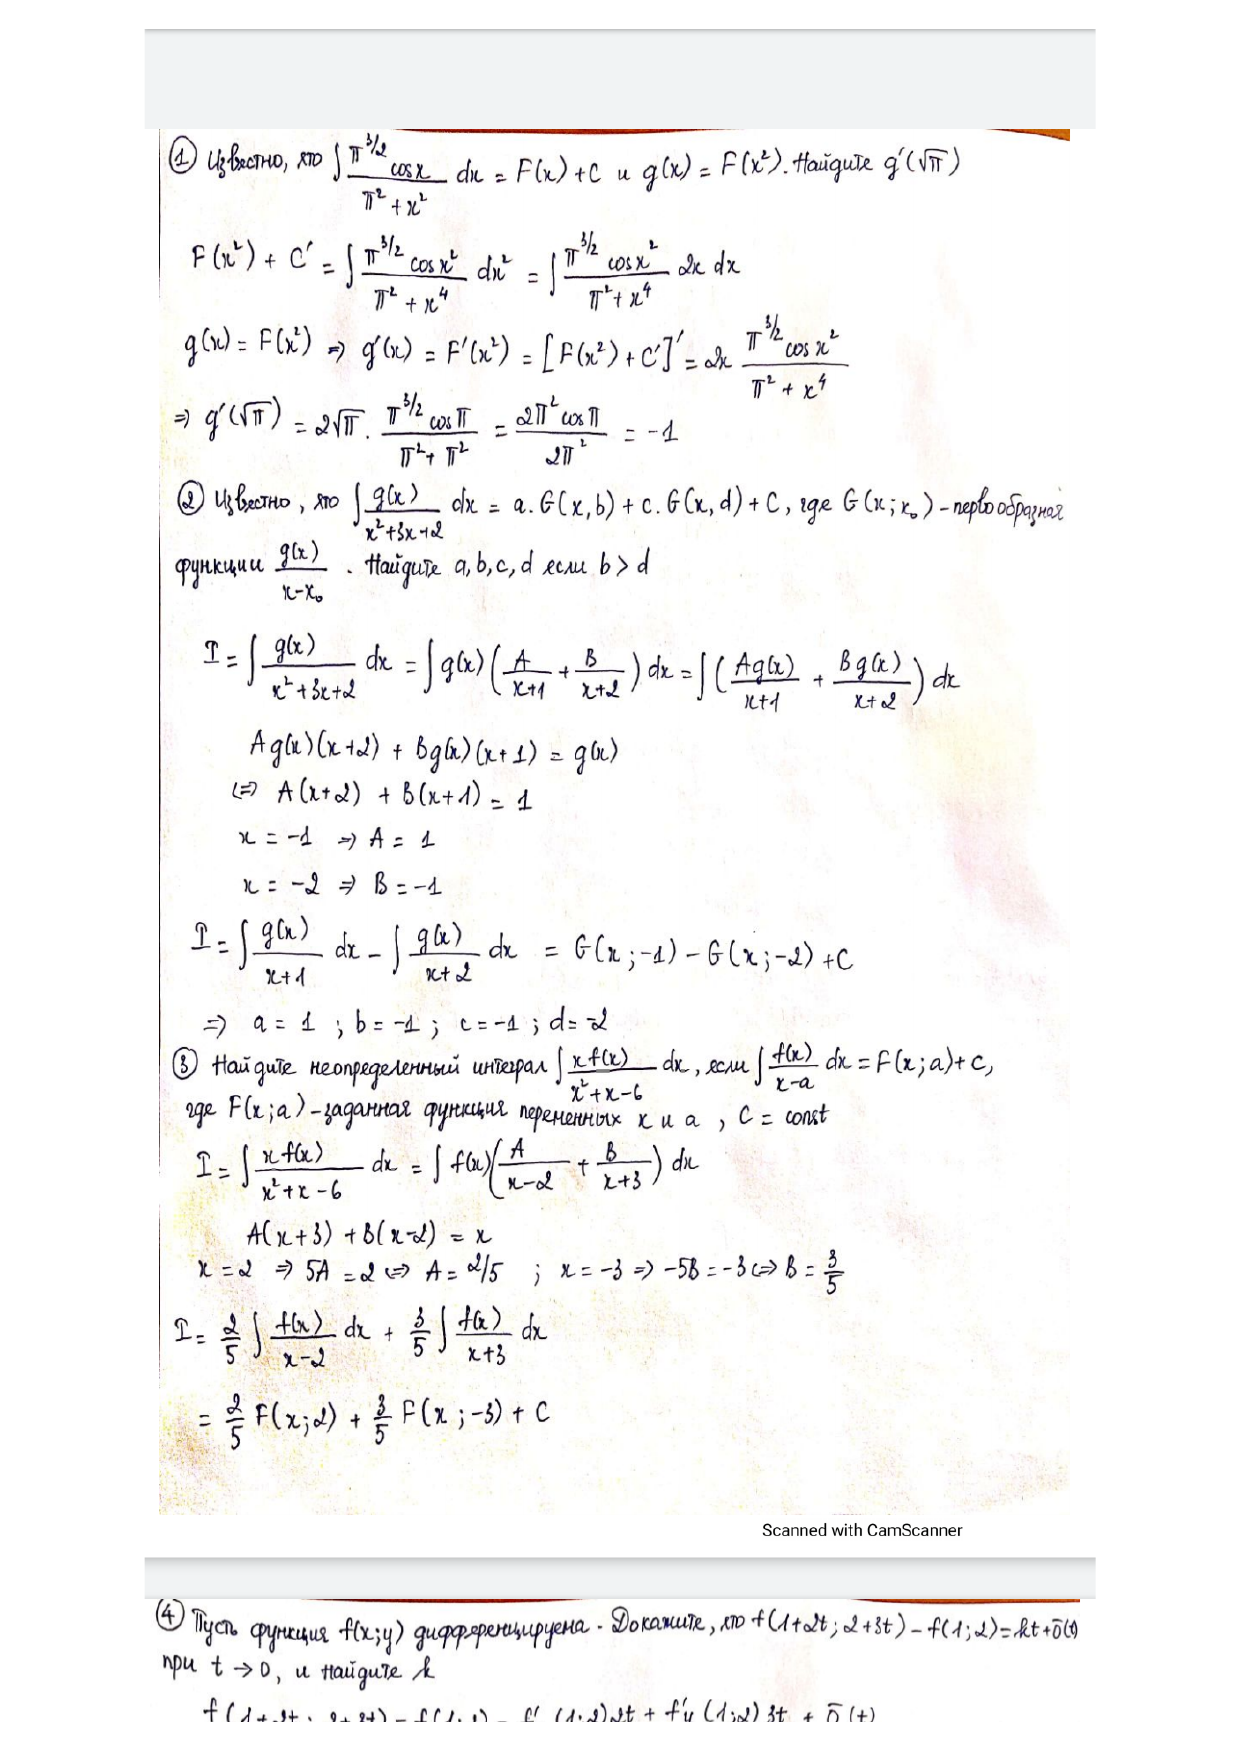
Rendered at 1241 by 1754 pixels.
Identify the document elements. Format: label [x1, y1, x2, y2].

picture [144, 29, 1096, 1722]
